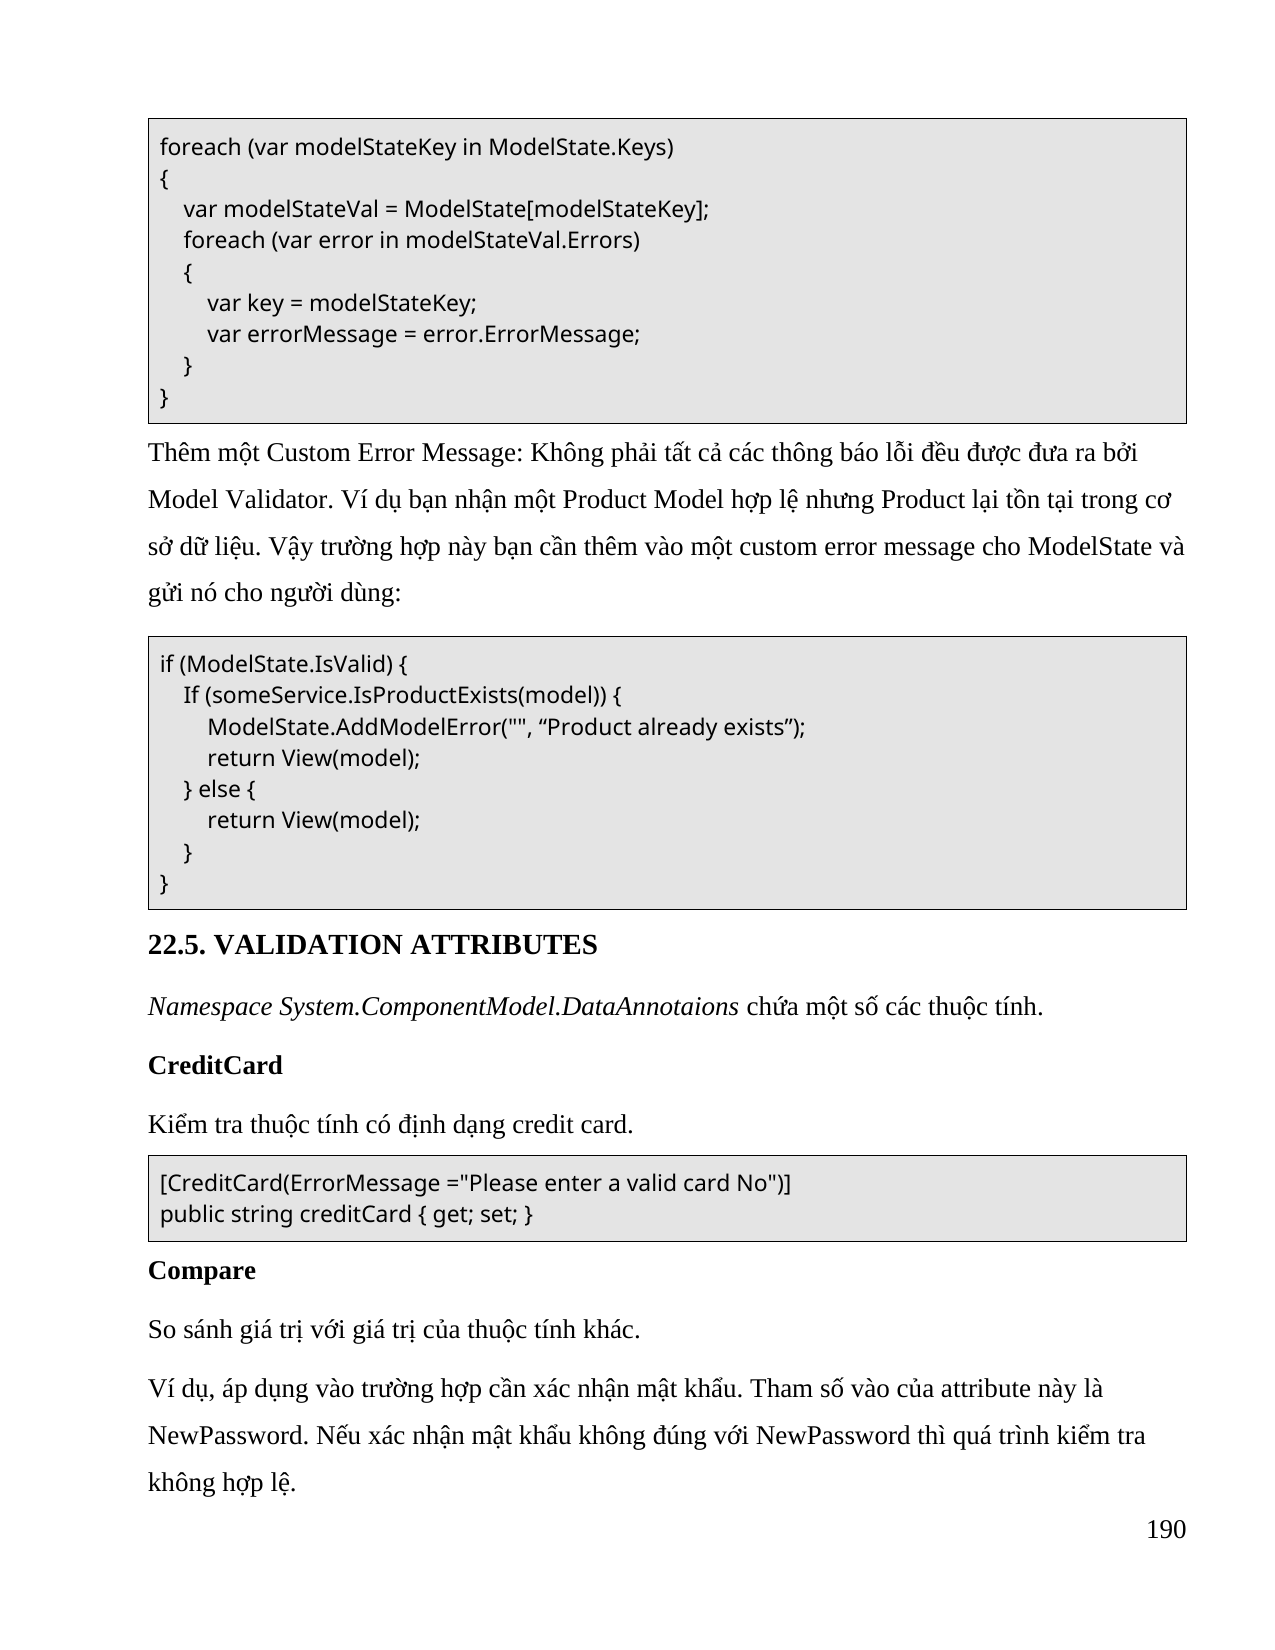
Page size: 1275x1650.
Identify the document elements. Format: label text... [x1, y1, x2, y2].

table_header foreach (var modelStateKey in ModelState.Keys) { var modelStateVal = ModelState[modelStateKey]; foreach (var error in modelStateVal.Errors) { var key = modelStateKey; var errorMessage = error.ErrorMessage; } } [149, 119, 1186, 423]
subtitle 22.5. Validation Attributes [148, 927, 1186, 960]
text Namespace System.ComponentModel.DataAnnotaions chứa một số các thuộc tính. [148, 990, 1186, 1021]
text CreditCard [148, 1049, 1186, 1080]
text So sánh giá trị với giá trị của thuộc tính khác. [148, 1313, 1186, 1344]
table_header [CreditCard(ErrorMessage ="Please enter a valid card No")] public string creditCard { get; set; } [149, 1156, 1186, 1241]
text Ví dụ, áp dụng vào trường hợp cần xác nhận mật khẩu. Tham số vào của attribute này là NewPassword. Nếu xác nhận mật khẩu không đúng với NewPassword thì quá trình kiểm tra không hợp lệ. [148, 1373, 1186, 1497]
text Compare [148, 1254, 1186, 1285]
text Thêm một Custom Error Message: Không phải tất cả các thông báo lỗi đều được đưa ra bởi Model Validator. Ví dụ bạn nhận một Product Model hợp lệ nhưng Product lại tồn tại trong cơ sở dữ liệu. Vậy trường hợp này bạn cần thêm vào một custom error message cho ModelState và gửi nó cho người dùng: [148, 436, 1186, 608]
table_header if (ModelState.IsValid) { If (someService.IsProductExists(model)) { ModelState.AddModelError("", “Product already exists”); return View(model); } else { return View(model); } } [149, 637, 1186, 909]
text Kiểm tra thuộc tính có định dạng credit card. [148, 1108, 1186, 1139]
